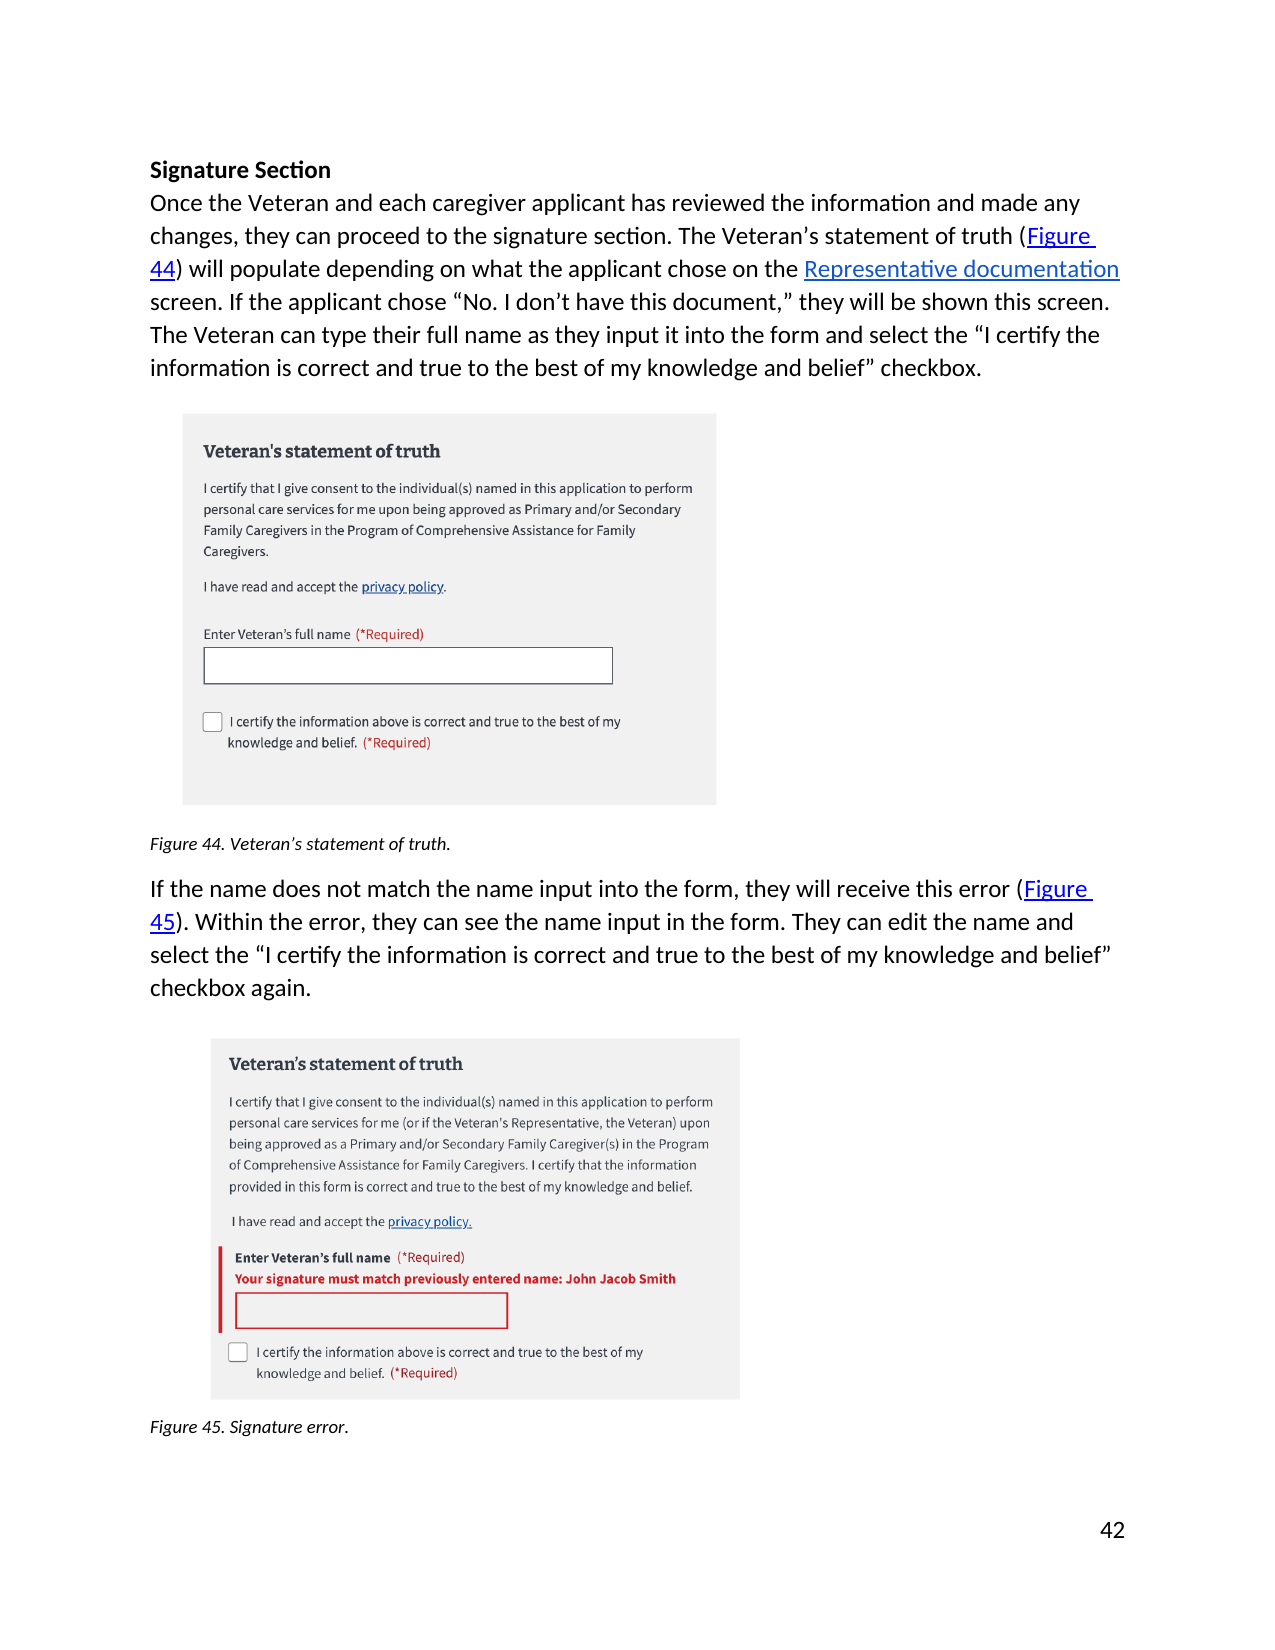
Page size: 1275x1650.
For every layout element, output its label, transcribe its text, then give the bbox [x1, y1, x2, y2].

text If the name does not match the name input into the form, they will receive this error (Figure 45). Within the error, they can see the name input in the form. They can edit the name and select the “I certify the information is correct and true to the best of my knowledge and belief” checkbox again. [150, 873, 1125, 1002]
picture [150, 401, 745, 830]
picture [150, 1021, 781, 1414]
text Once the Veteran and each caregiver applicant has reviewed the information and made any changes, they can proceed to the signature section. The Veteran’s statement of truth (Figure 44) will populate depending on what the applicant chose on the Representative documentation screen. If the applicant chose “No. I don’t have this document,” they will be shown this screen. The Veteran can type their full name as they input it into the form and select the “I certify the information is correct and true to the best of my knowledge and belief” checkbox. [150, 187, 1125, 382]
subtitle Signature Section [150, 154, 1125, 185]
